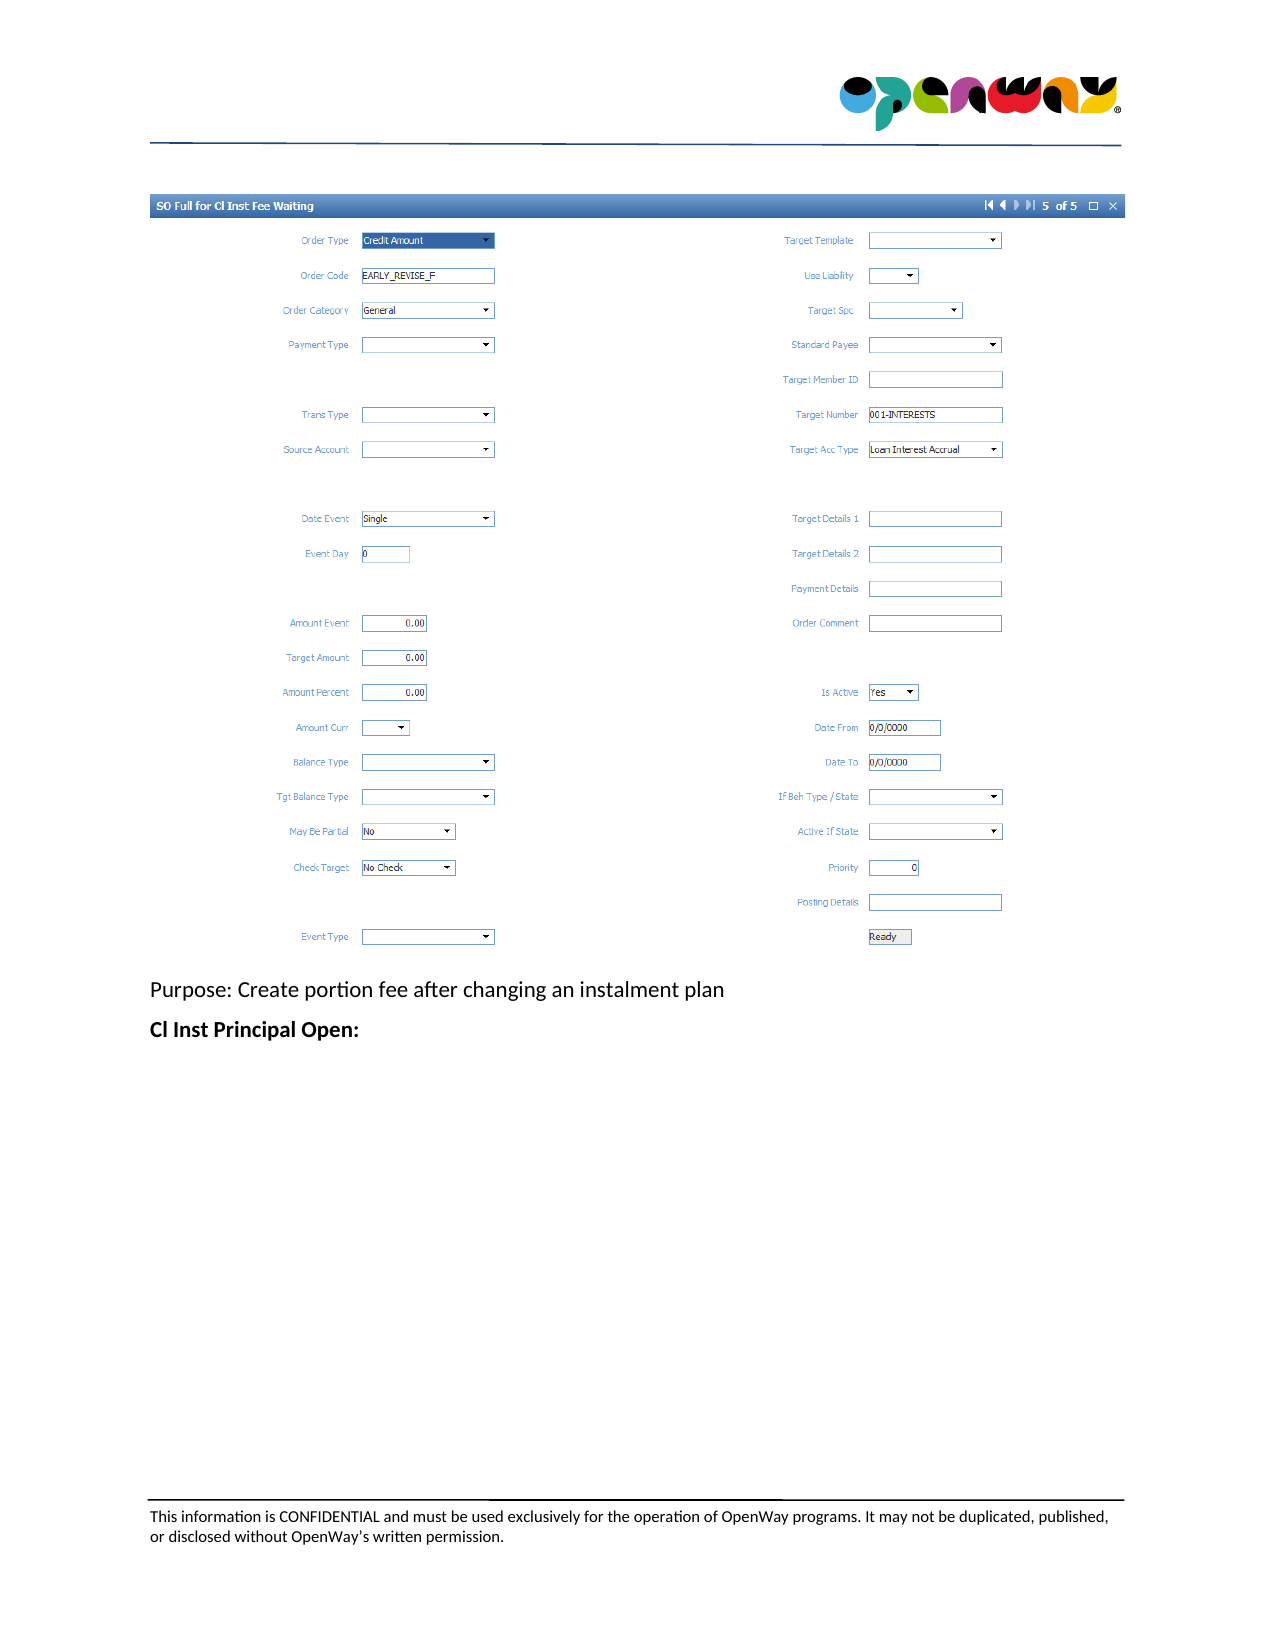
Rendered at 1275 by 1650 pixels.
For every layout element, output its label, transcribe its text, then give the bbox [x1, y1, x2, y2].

picture [150, 194, 1125, 963]
picture [832, 75, 1125, 139]
text Purpose: Create portion fee after changing an instalment plan [150, 975, 1125, 1003]
text Cl Inst Principal Open: [150, 1016, 1125, 1044]
